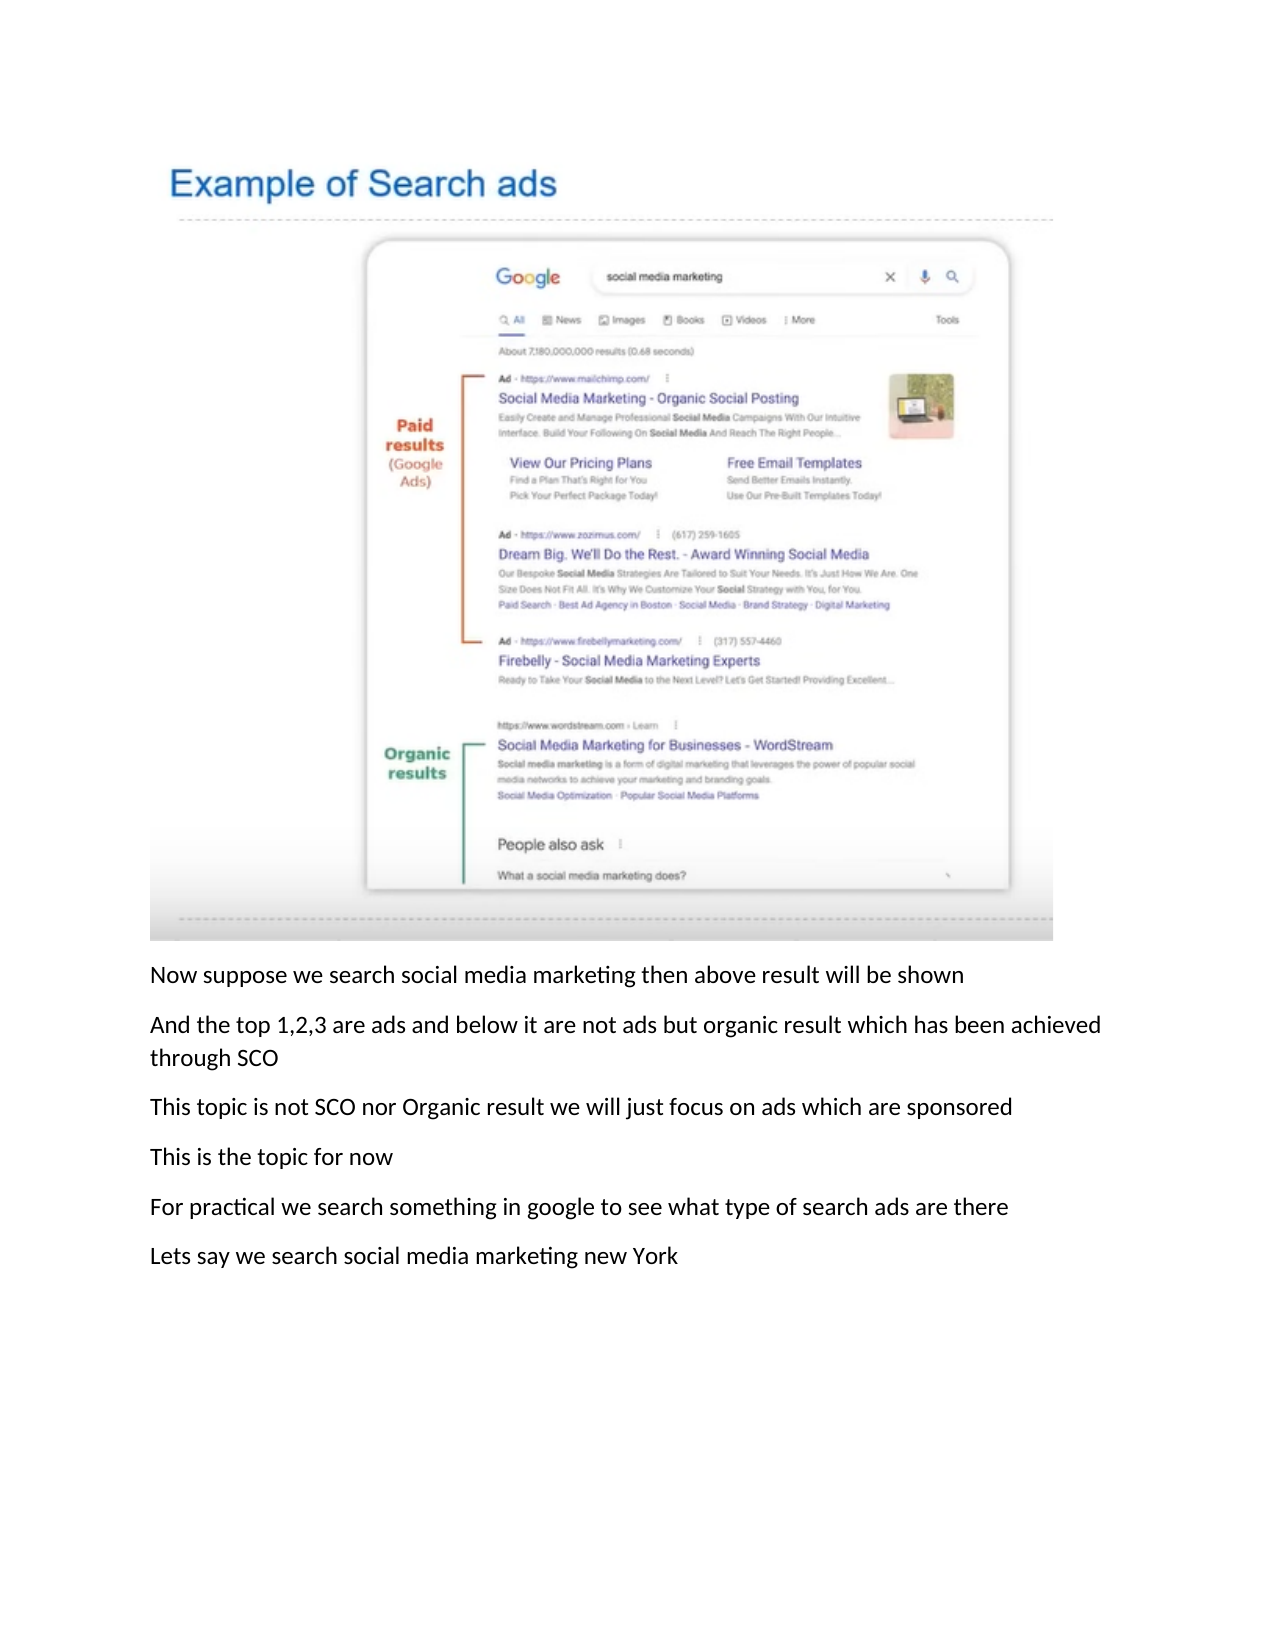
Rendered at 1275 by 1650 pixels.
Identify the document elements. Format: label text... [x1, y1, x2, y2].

text For practical we search something in google to see what type of search ads are there [150, 1191, 1125, 1221]
picture [150, 150, 1054, 941]
text Now suppose we search social media marketing then above result will be shown [150, 959, 1125, 990]
text This topic is not SCO nor Organic result we will just focus on ads which are sponsored [150, 1092, 1125, 1122]
text And the top 1,2,3 are ads and below it are not ads but organic result which has been achieved through SCO [150, 1009, 1125, 1072]
text This is the topic for now [150, 1141, 1125, 1172]
text Lets say we search social media marketing new York [150, 1240, 1125, 1271]
